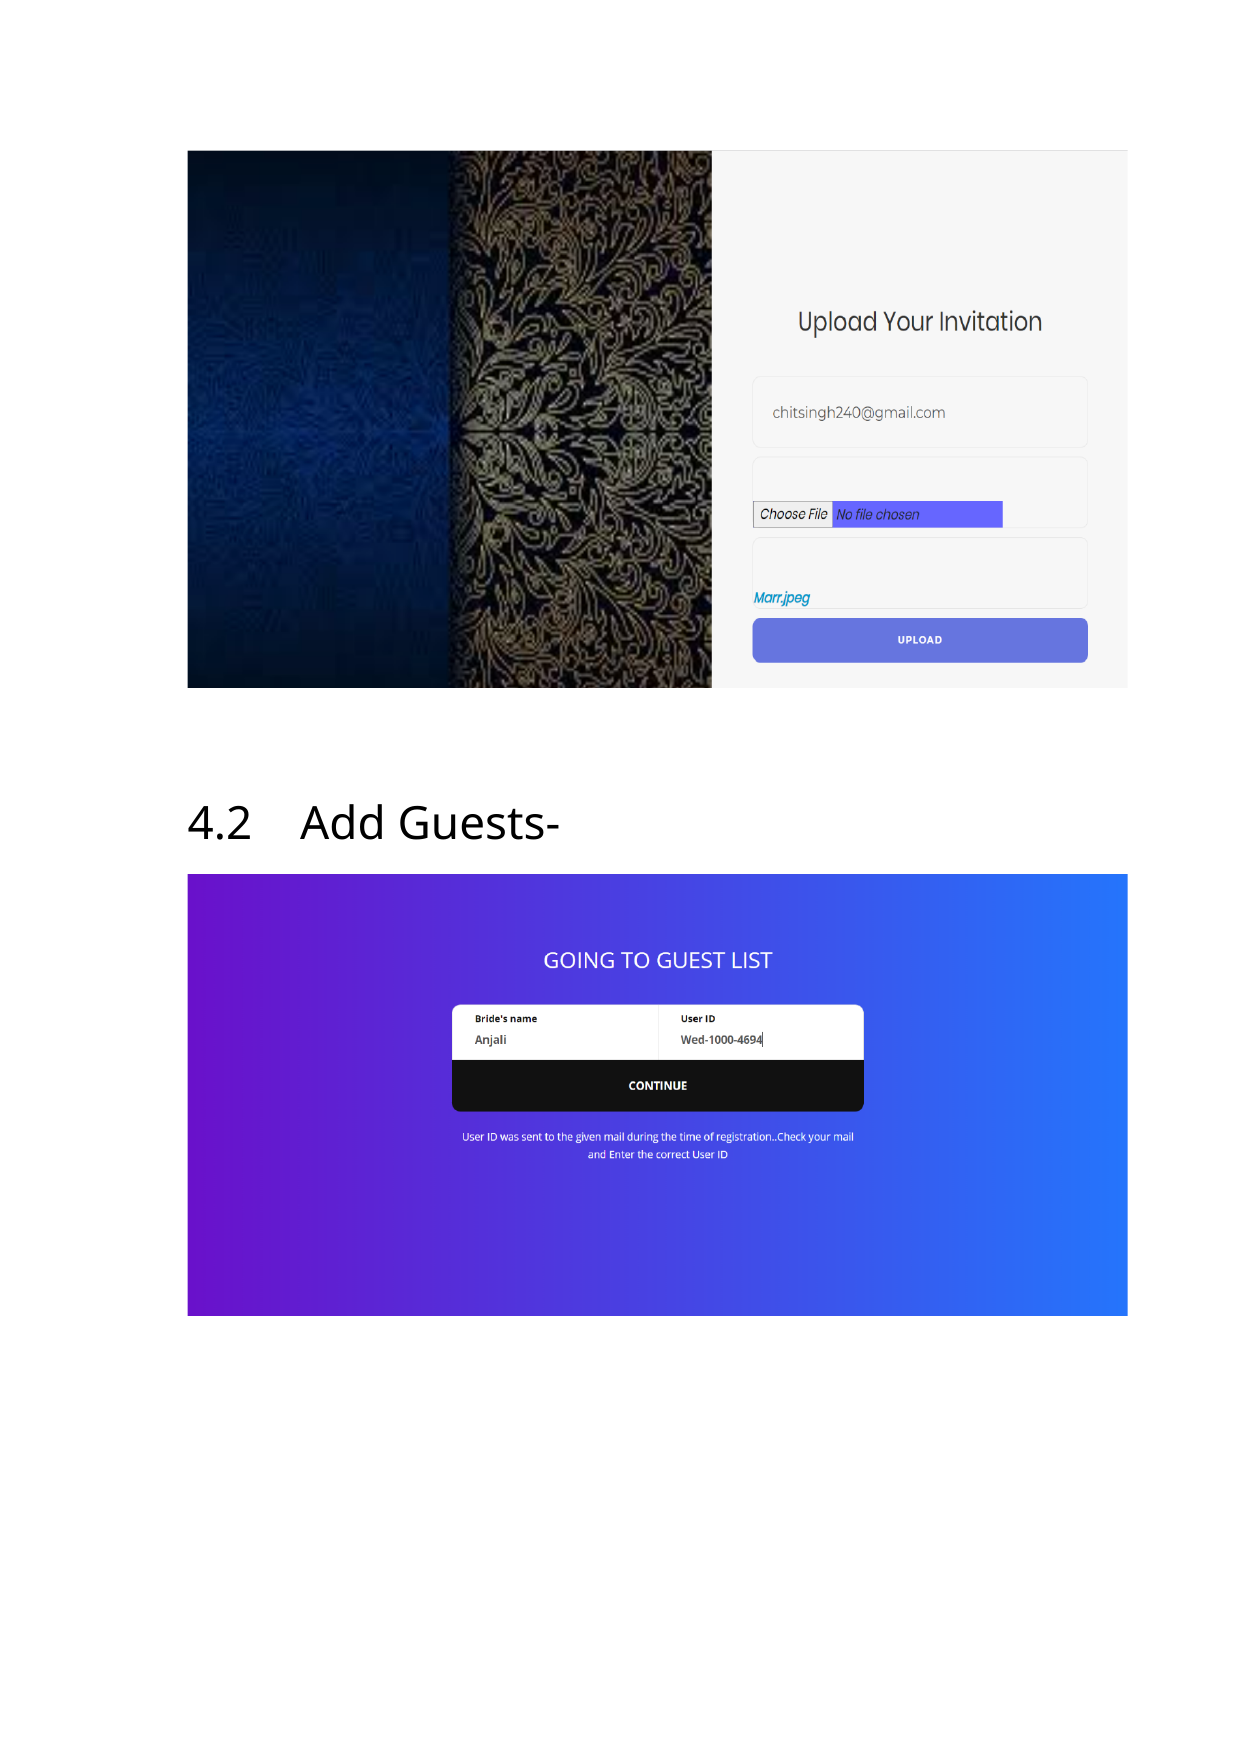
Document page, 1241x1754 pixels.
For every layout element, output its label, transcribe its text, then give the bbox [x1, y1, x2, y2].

list Add Guests- [187, 791, 1090, 853]
picture [187, 150, 1128, 688]
picture [187, 874, 1128, 1316]
